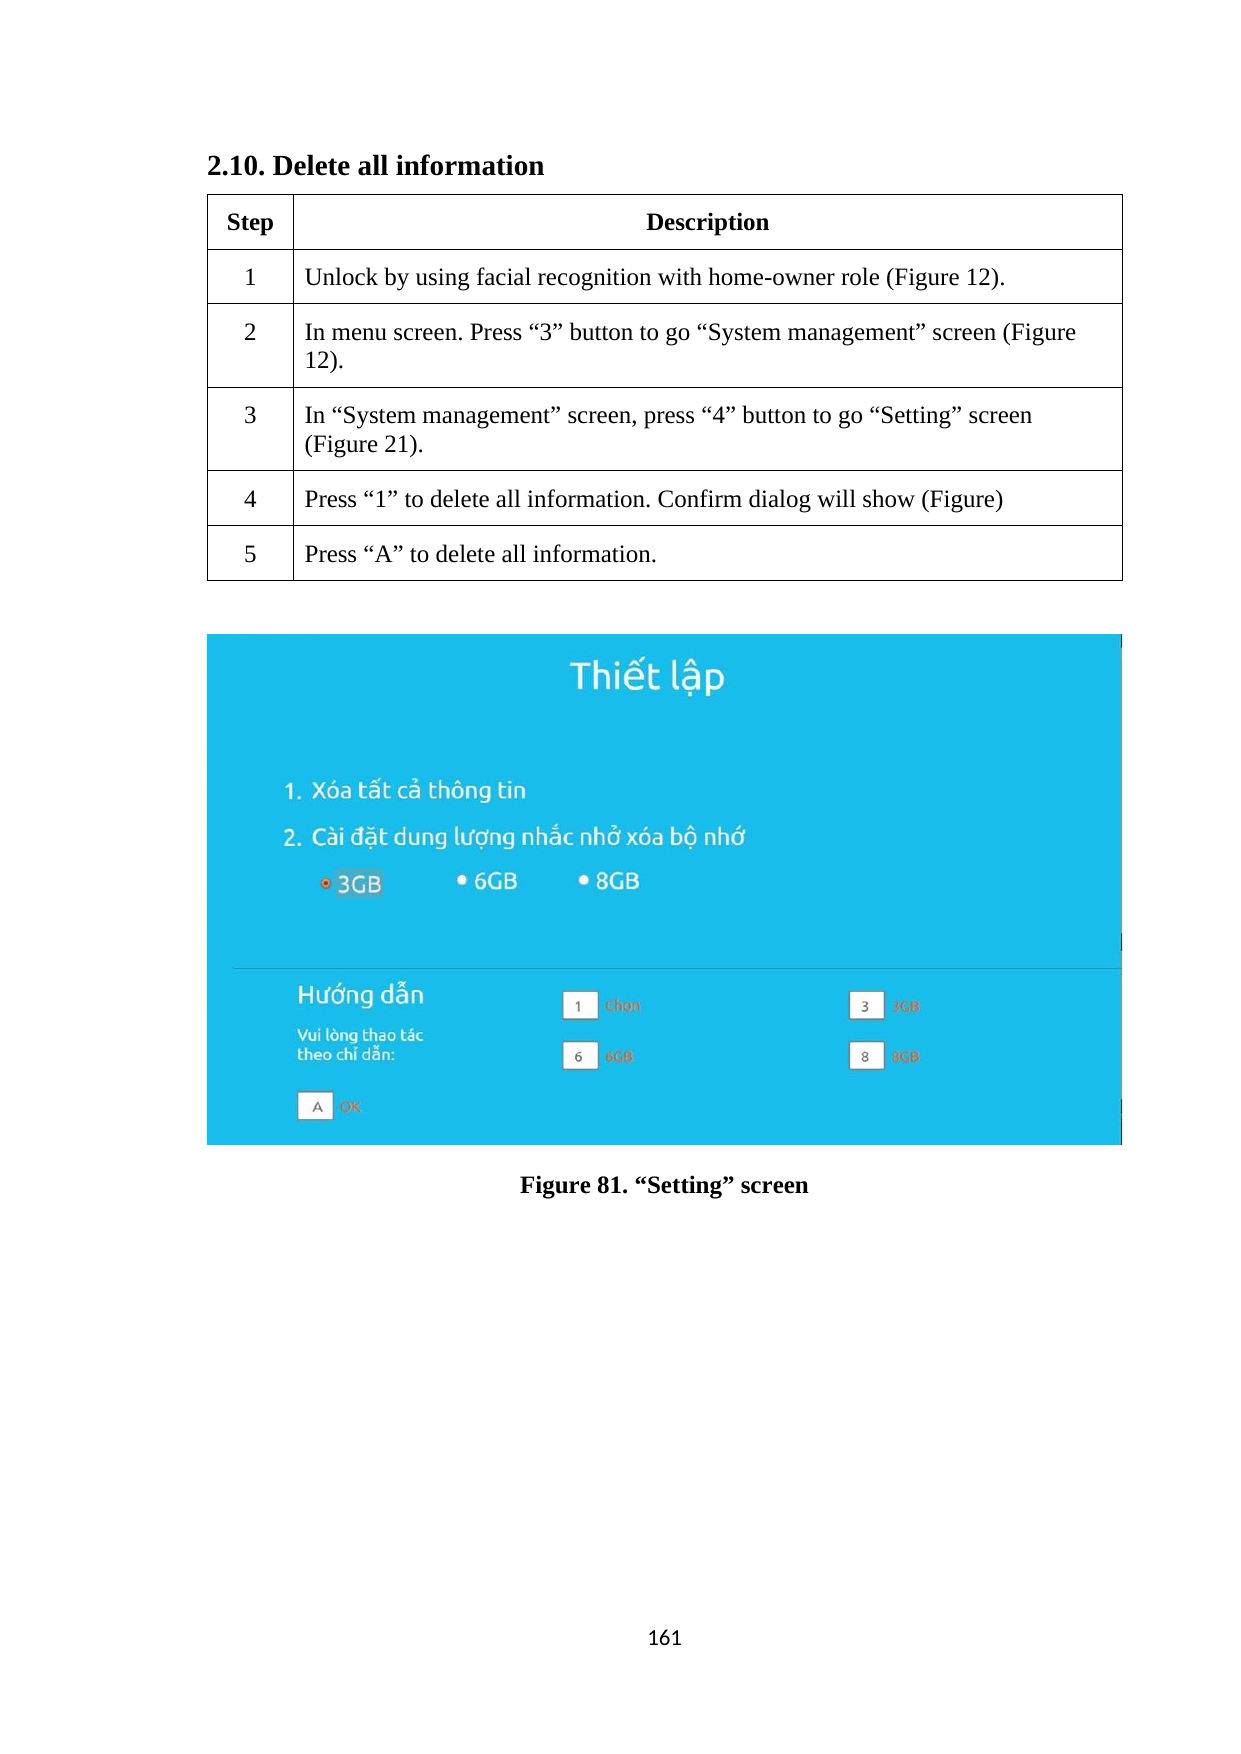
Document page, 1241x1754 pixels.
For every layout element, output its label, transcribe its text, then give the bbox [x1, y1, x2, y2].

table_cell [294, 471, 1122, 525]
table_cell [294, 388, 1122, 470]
text Figure 81. “Setting” screen [207, 1170, 1122, 1198]
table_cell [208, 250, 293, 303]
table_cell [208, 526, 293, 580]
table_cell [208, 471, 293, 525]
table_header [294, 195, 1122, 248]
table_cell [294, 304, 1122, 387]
picture [206, 634, 1123, 1145]
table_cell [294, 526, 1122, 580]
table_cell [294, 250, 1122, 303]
text 2.10. Delete all information [207, 148, 1122, 181]
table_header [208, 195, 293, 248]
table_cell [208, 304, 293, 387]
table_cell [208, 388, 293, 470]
